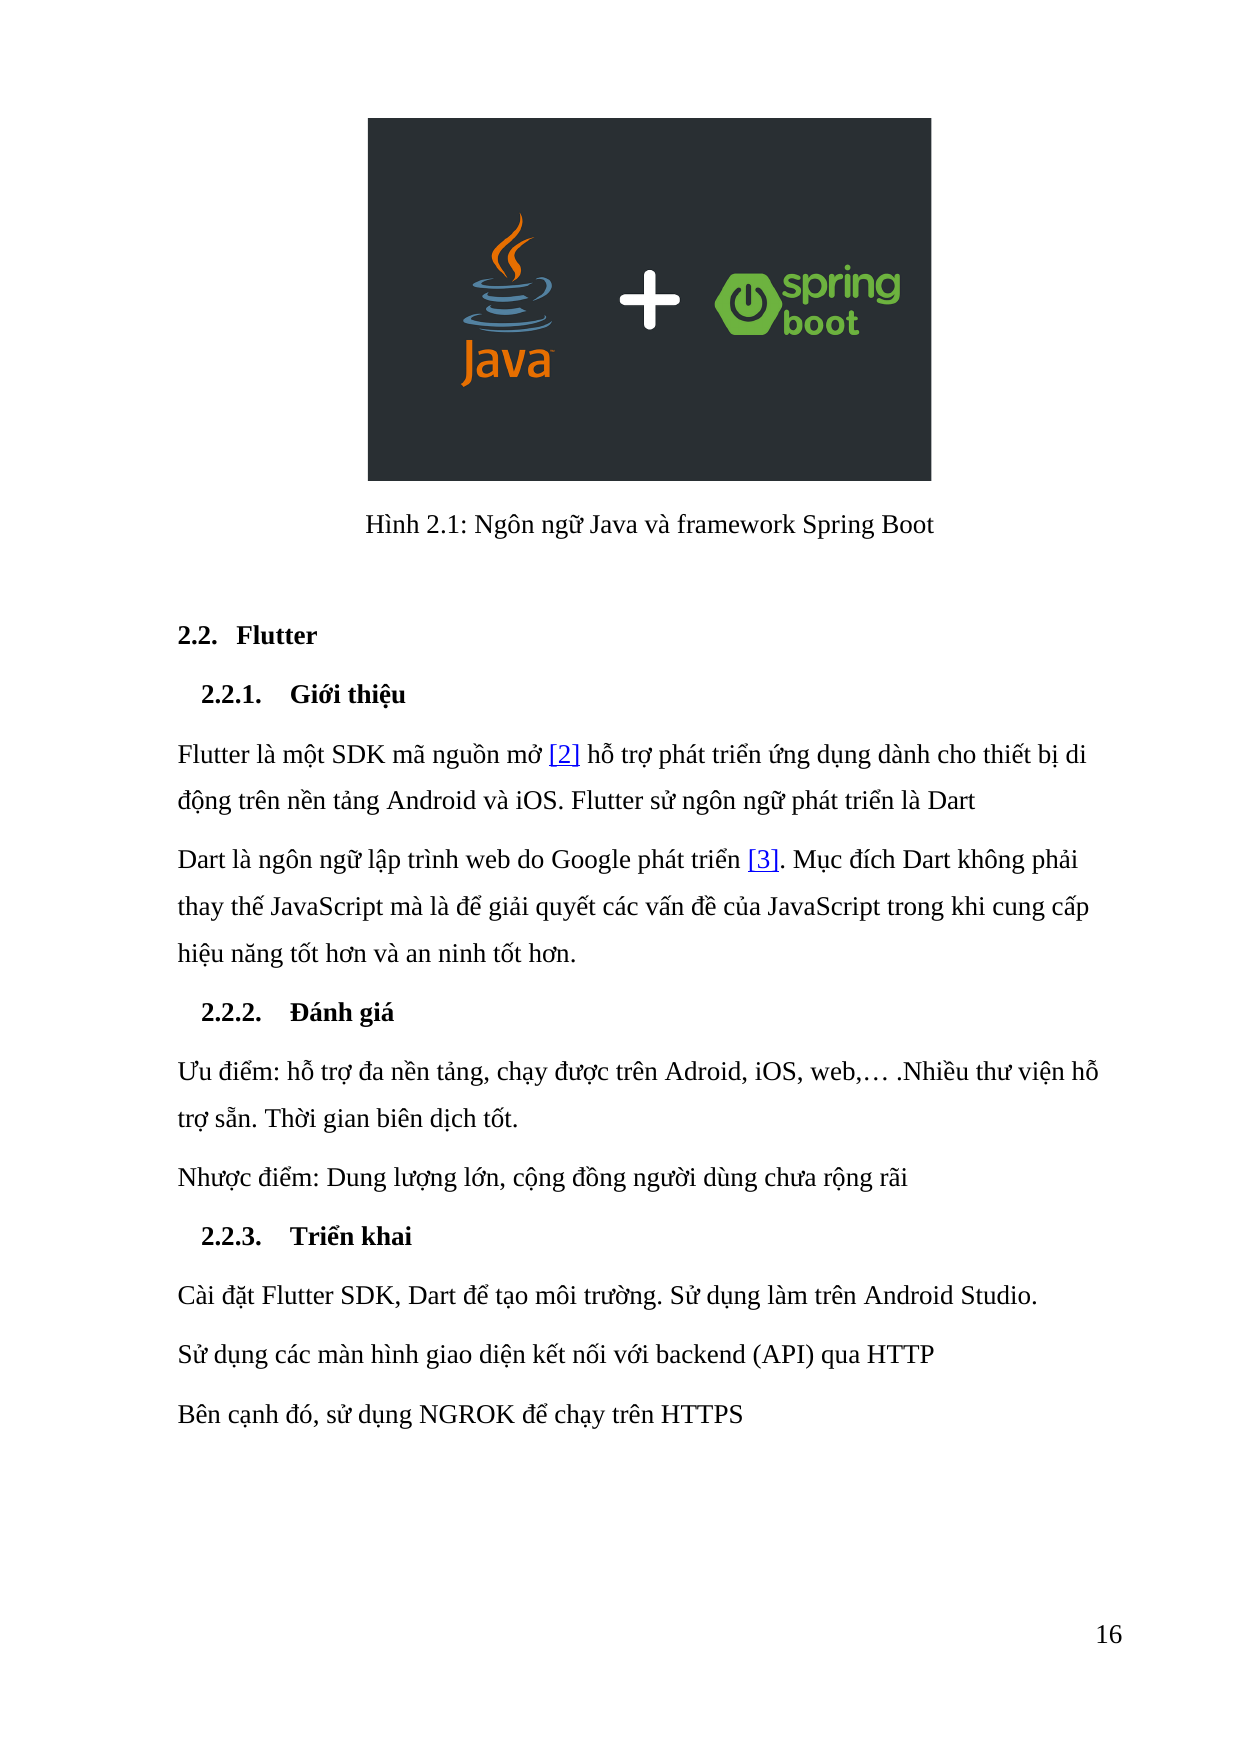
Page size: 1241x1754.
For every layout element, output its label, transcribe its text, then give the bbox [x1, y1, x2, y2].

text Flutter là một SDK mã nguồn mở [2] hỗ trợ phát triển ứng dụng dành cho thiết bị di động trên nền tảng Android và iOS. Flutter sử ngôn ngữ phát triển là Dart [177, 738, 1122, 816]
text Cài đặt Flutter SDK, Dart để tạo môi trường. Sử dụng làm trên Android Studio. [177, 1279, 1122, 1311]
subtitle Triển khai [201, 1220, 1122, 1251]
subtitle Đánh giá [201, 996, 1122, 1027]
subtitle Flutter [177, 619, 1122, 651]
text Bên cạnh đó, sử dụng NGROK để chạy trên HTTPS [177, 1398, 1122, 1429]
text Sử dụng các màn hình giao diện kết nối với backend (API) qua HTTP [177, 1338, 1122, 1370]
text Hình : Ngôn ngữ Java và framework Spring Boot [177, 508, 1122, 539]
text Ưu điểm: hỗ trợ đa nền tảng, chạy được trên Adroid, iOS, web,… .Nhiều thư viện hỗ trợ sẵn. Thời gian biên dịch tốt. [177, 1055, 1122, 1133]
subtitle Giới thiệu [201, 678, 1122, 710]
picture [367, 118, 932, 481]
text Dart là ngôn ngữ lập trình web do Google phát triển [3]. Mục đích Dart không phải thay thế JavaScript mà là để giải quyết các vấn đề của JavaScript trong khi cung cấp hiệu năng tốt hơn và an ninh tốt hơn. [177, 843, 1122, 968]
text Nhược điểm: Dung lượng lớn, cộng đồng người dùng chưa rộng rãi [177, 1161, 1122, 1192]
